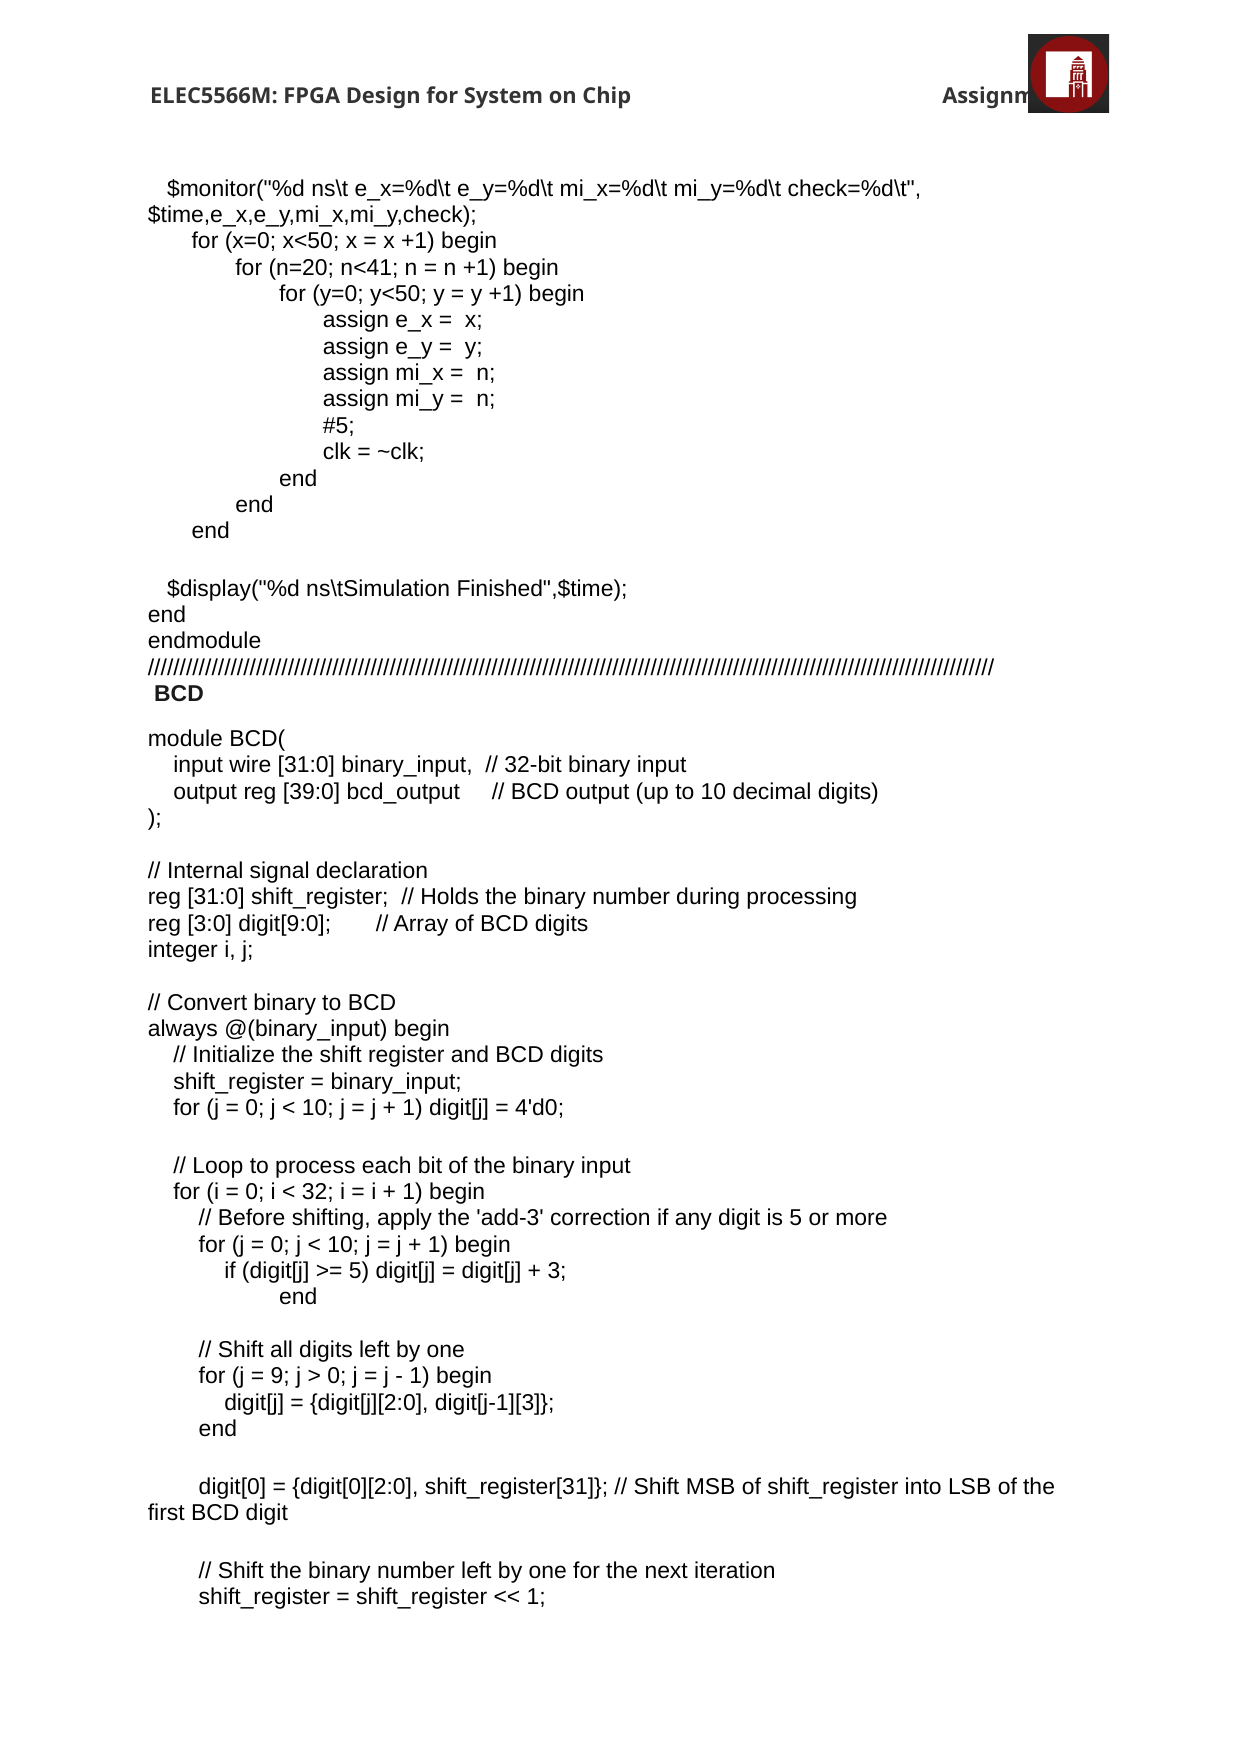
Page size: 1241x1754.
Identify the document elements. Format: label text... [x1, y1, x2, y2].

text shift_register = shift_register << 1; [148, 1583, 1093, 1609]
text module BCD( [148, 725, 1093, 751]
text // Initialize the shift register and BCD digits [148, 1041, 1093, 1068]
text end [148, 1415, 1093, 1441]
text assign mi_x = n; [148, 359, 1093, 385]
text assign mi_y = n; [148, 385, 1093, 412]
text // Internal signal declaration [148, 857, 1093, 883]
text end [148, 517, 1093, 543]
text clk = ~clk; [148, 438, 1093, 464]
text $monitor("%d ns\t e_x=%d\t e_y=%d\t mi_x=%d\t mi_y=%d\t check=%d\t",$time,e_x,e_y,mi_x,mi_y,check); [148, 174, 1093, 227]
text endmodule [148, 627, 1093, 654]
text end [148, 464, 1093, 491]
text reg [31:0] shift_register; // Holds the binary number during processing [148, 883, 1093, 909]
text for (y=0; y<50; y = y +1) begin [148, 280, 1093, 306]
text for (j = 0; j < 10; j = j + 1) digit[j] = 4'd0; [148, 1094, 1093, 1120]
text for (j = 9; j > 0; j = j - 1) begin [148, 1362, 1093, 1389]
text shift_register = binary_input; [148, 1068, 1093, 1094]
text end [148, 1283, 1093, 1310]
text $display("%d ns\tSimulation Finished",$time); [148, 575, 1093, 601]
text ); [148, 804, 1093, 830]
text #5; [148, 412, 1093, 438]
text if (digit[j] >= 5) digit[j] = digit[j] + 3; [148, 1257, 1093, 1283]
text always @(binary_input) begin [148, 1015, 1093, 1041]
text reg [3:0] digit[9:0]; // Array of BCD digits [148, 909, 1093, 936]
text integer i, j; [148, 936, 1093, 962]
text for (j = 0; j < 10; j = j + 1) begin [148, 1231, 1093, 1257]
text ///////////////////////////////////////////////////////////////////////////////////////////////////////////////////////////////////// [148, 654, 1093, 680]
text // Convert binary to BCD [148, 988, 1093, 1015]
text // Shift all digits left by one [148, 1336, 1093, 1362]
text input wire [31:0] binary_input, // 32-bit binary input [148, 751, 1093, 778]
text digit[0] = {digit[0][2:0], shift_register[31]}; // Shift MSB of shift_register into LSB of the first BCD digit [148, 1473, 1093, 1525]
picture [1027, 34, 1109, 113]
text end [148, 601, 1093, 627]
text // Before shifting, apply the 'add-3' correction if any digit is 5 or more [148, 1204, 1093, 1231]
subtitle BCD [148, 680, 1093, 707]
text assign e_x = x; [148, 306, 1093, 333]
text assign e_y = y; [148, 333, 1093, 359]
text for (x=0; x<50; x = x +1) begin [148, 227, 1093, 254]
text output reg [39:0] bcd_output // BCD output (up to 10 decimal digits) [148, 778, 1093, 804]
text // Shift the binary number left by one for the next iteration [148, 1557, 1093, 1583]
text end [148, 491, 1093, 517]
text digit[j] = {digit[j][2:0], digit[j-1][3]}; [148, 1389, 1093, 1415]
text for (n=20; n<41; n = n +1) begin [148, 254, 1093, 280]
text // Loop to process each bit of the binary input [148, 1152, 1093, 1178]
text for (i = 0; i < 32; i = i + 1) begin [148, 1178, 1093, 1204]
